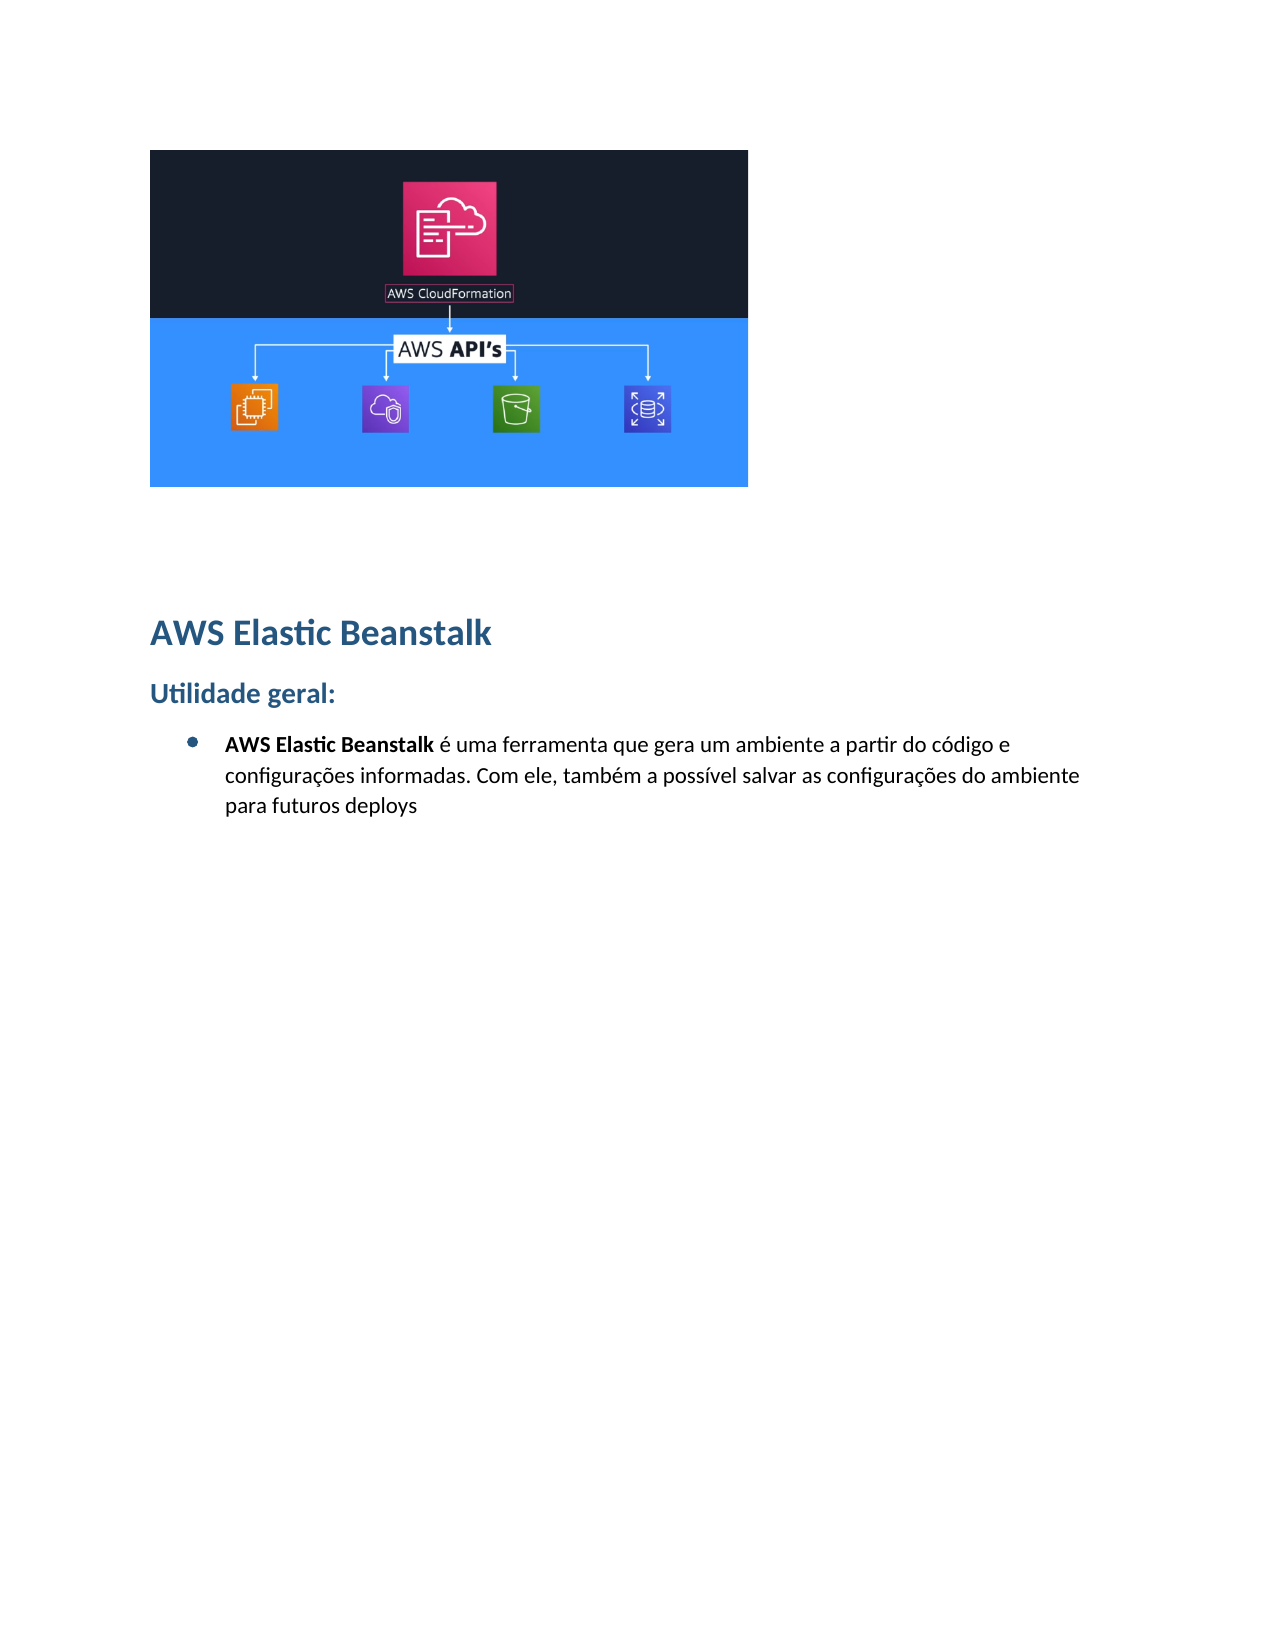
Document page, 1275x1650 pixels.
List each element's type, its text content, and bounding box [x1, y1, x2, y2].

picture [150, 150, 749, 487]
list AWS Elastic Beanstalk é uma ferramenta que gera um ambiente a partir do código e configurações informadas. Com ele, também a possível salvar as configurações do ambiente para futuros deploys [187, 730, 1125, 819]
text AWS Elastic Beanstalk [150, 609, 1125, 654]
text Utilidade geral: [150, 675, 1125, 711]
